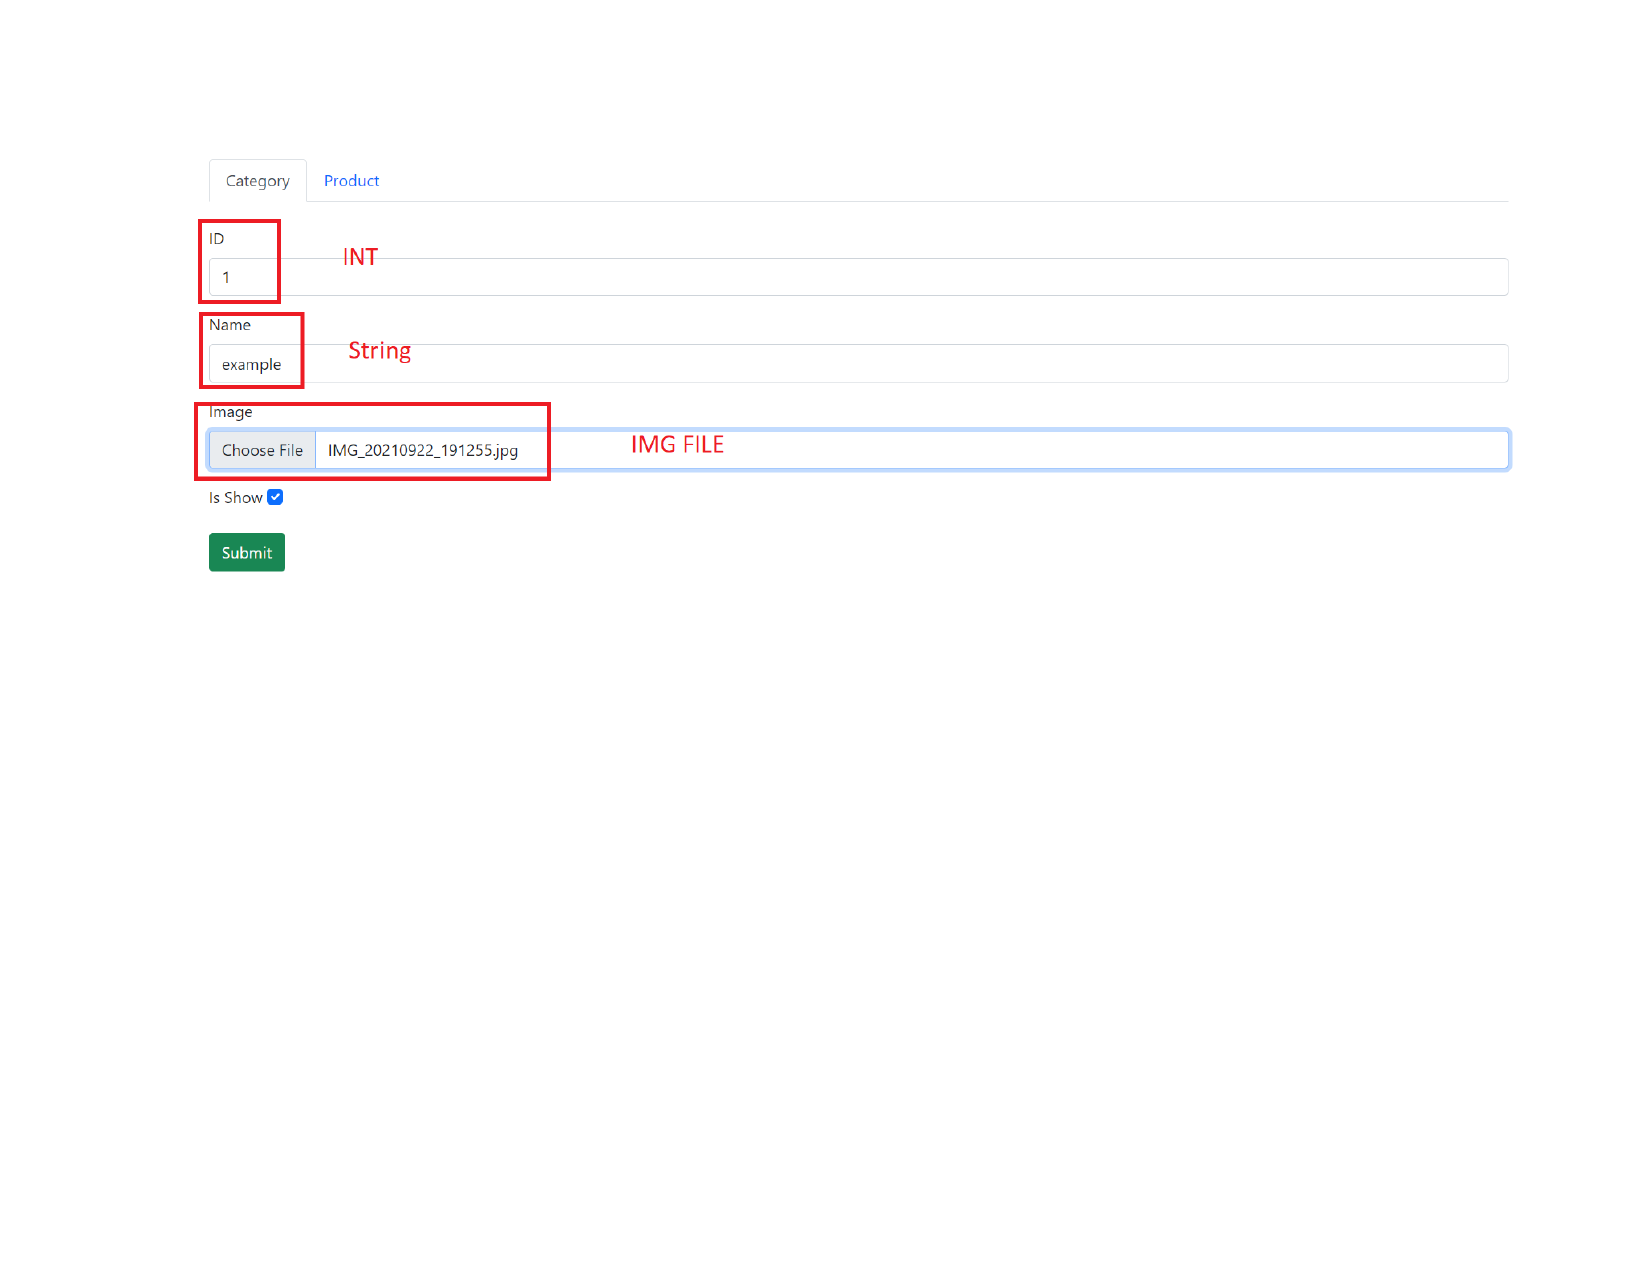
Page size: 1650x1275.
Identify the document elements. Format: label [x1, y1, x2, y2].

picture [187, 150, 1537, 600]
